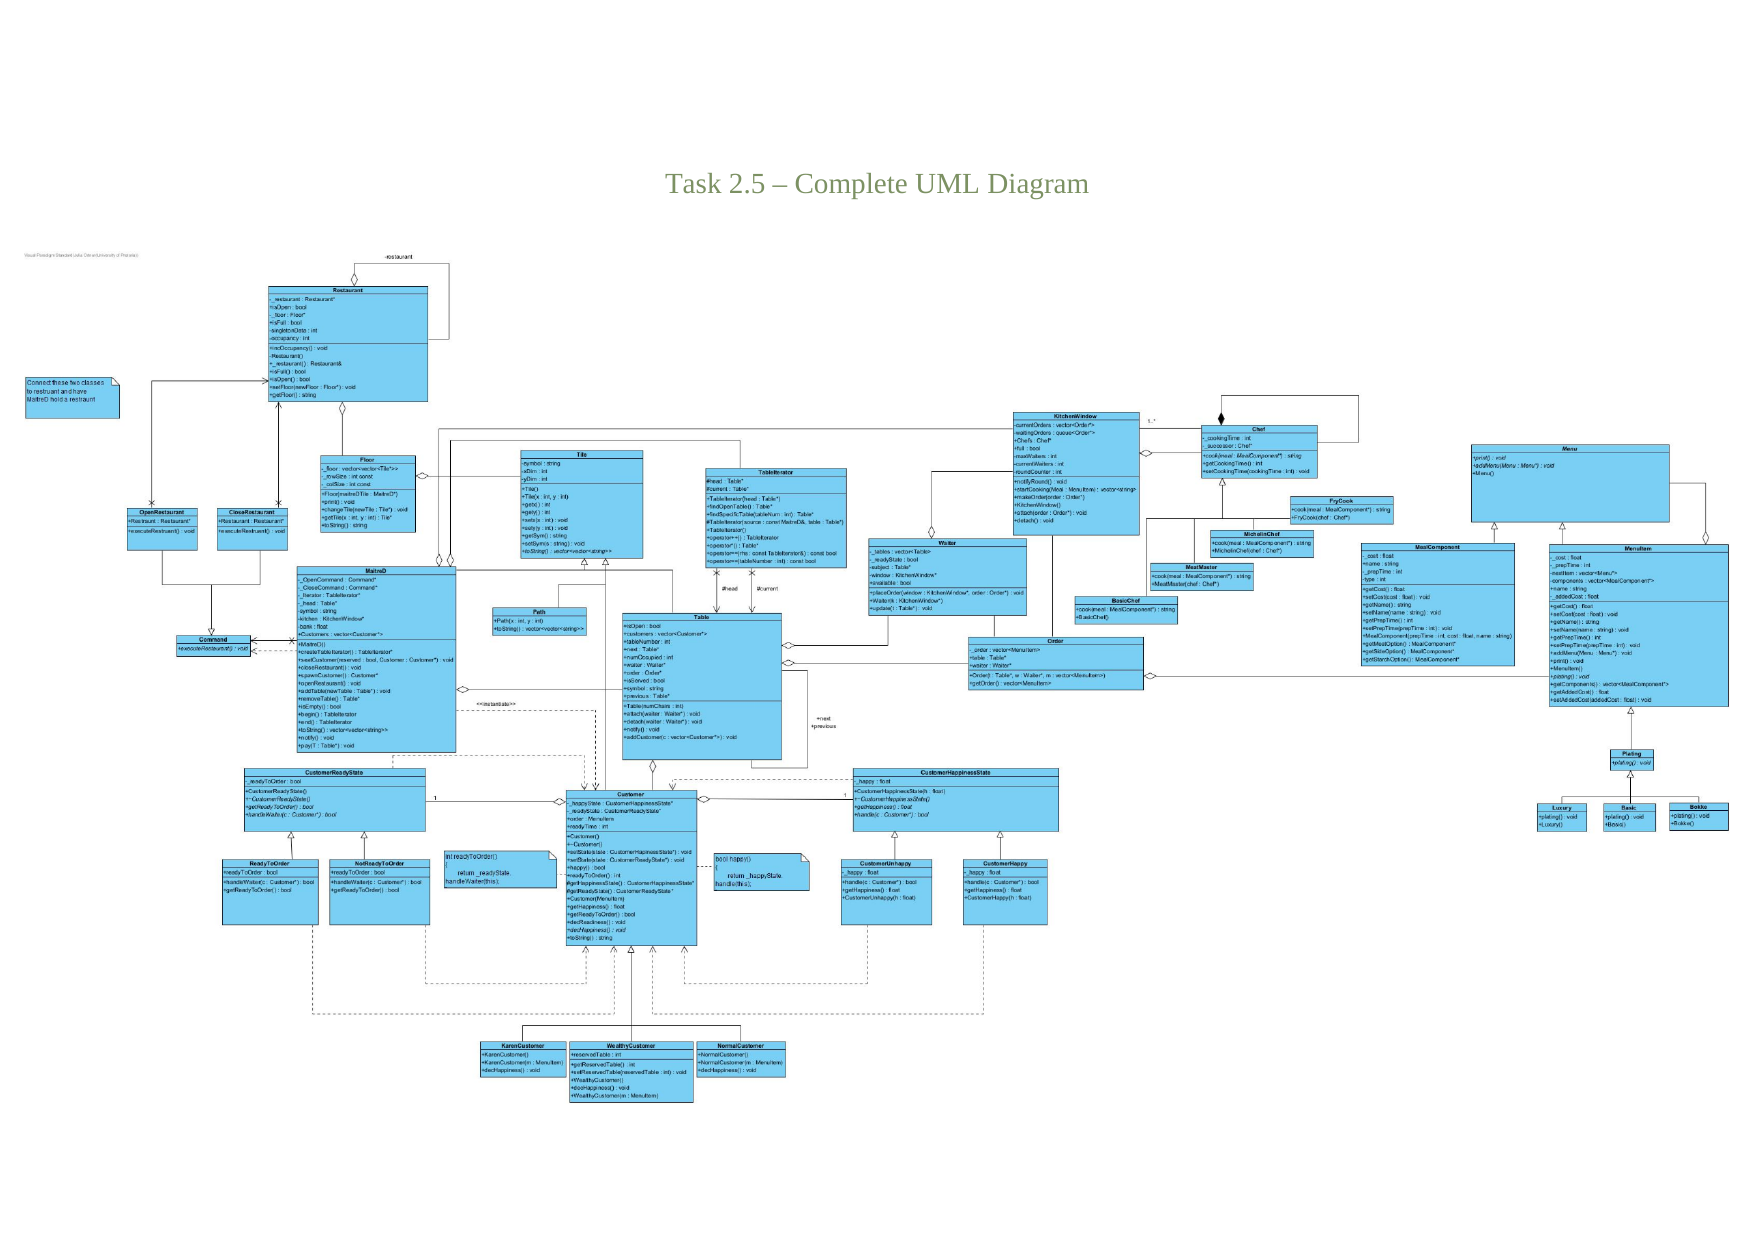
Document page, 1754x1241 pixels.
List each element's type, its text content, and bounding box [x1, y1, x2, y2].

picture [24, 251, 1730, 1104]
subtitle Task 2.5 – Complete UML Diagram [150, 167, 1604, 200]
